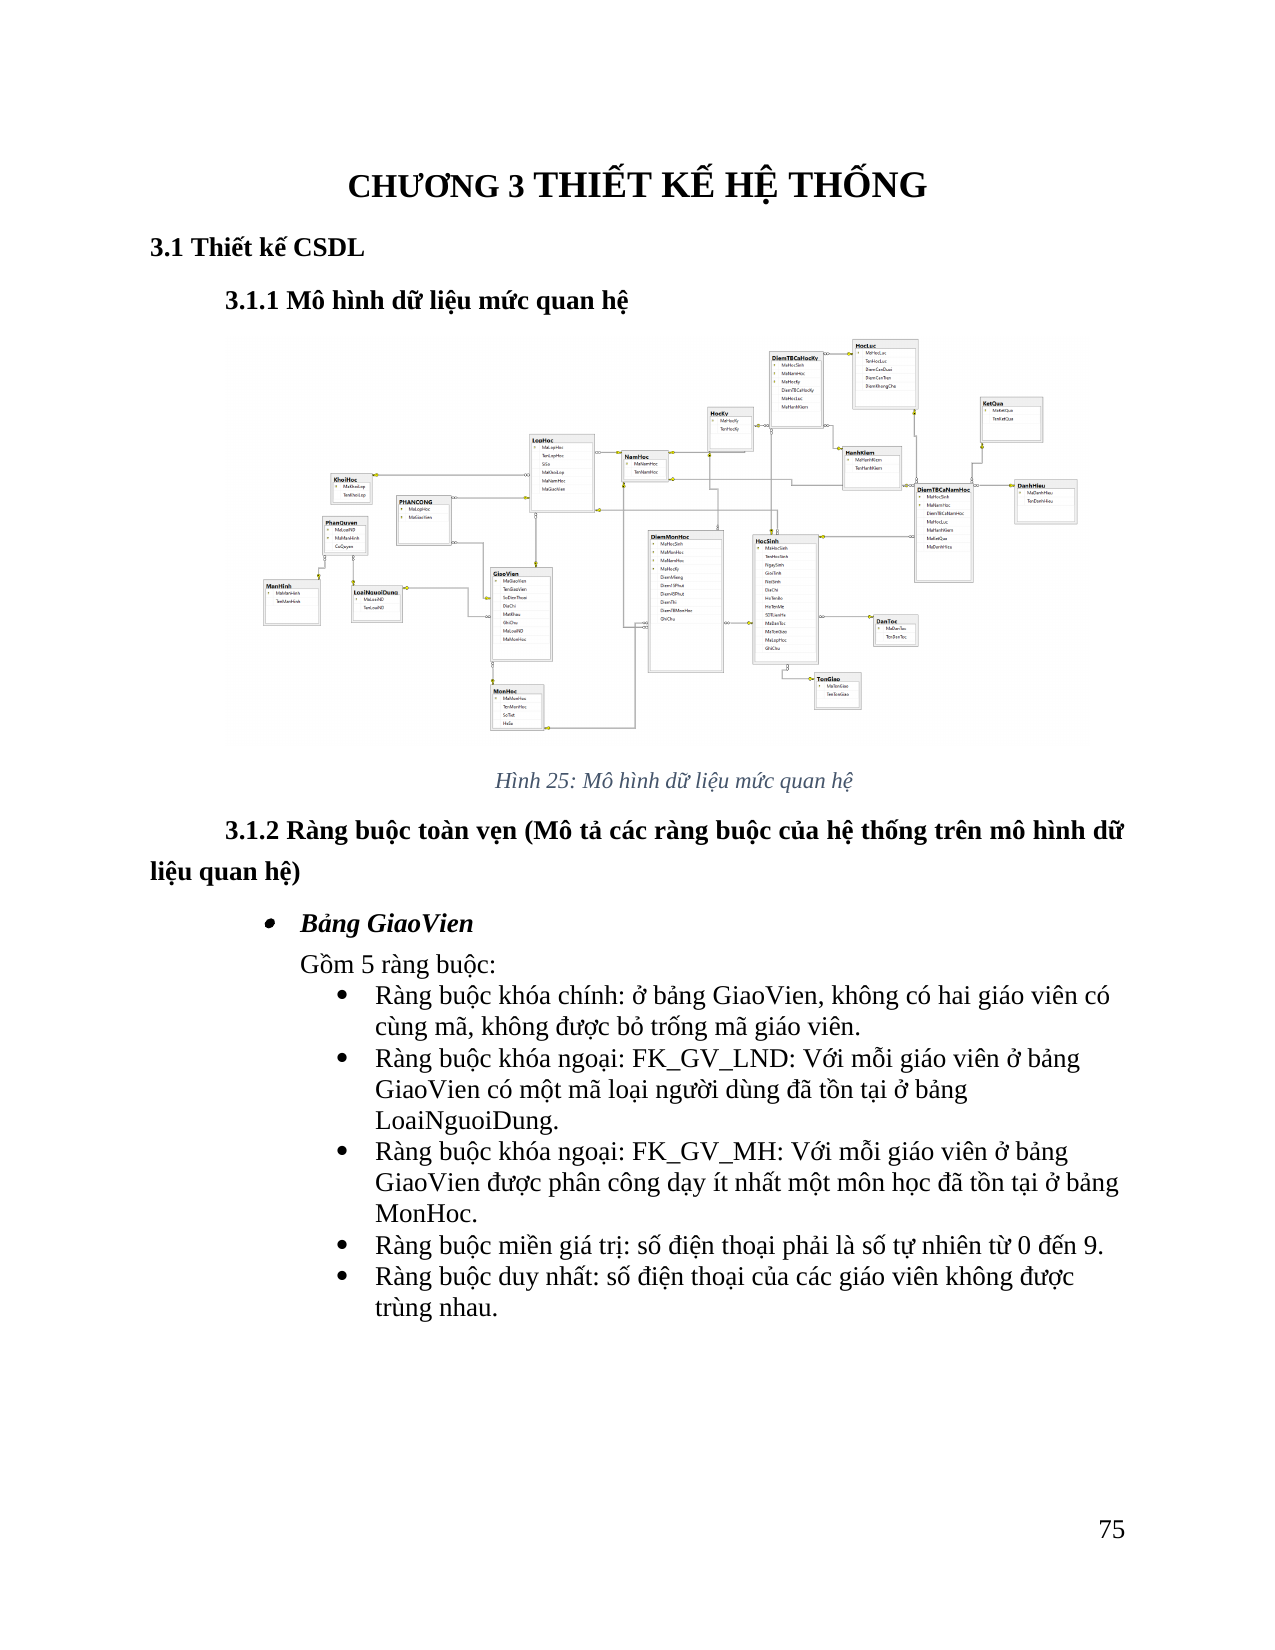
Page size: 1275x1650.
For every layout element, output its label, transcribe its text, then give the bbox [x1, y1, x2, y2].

list Ràng buộc khóa chính: ở bảng GiaoVien, không có hai giáo viên có cùng mã, không được bỏ trống mã giáo viên. [337, 979, 1125, 1042]
list Ràng buộc khóa ngoại: FK_GV_MH: Với mỗi giáo viên ở bảng GiaoVien được phân công dạy ít nhất một môn học đã tồn tại ở bảng MonHoc. [337, 1135, 1125, 1229]
subtitle THIẾT KẾ HỆ THỐNG [150, 162, 1125, 206]
subtitle Thiết kế CSDL [150, 231, 1125, 262]
list Ràng buộc duy nhất: số điện thoại của các giáo viên không được trùng nhau. [337, 1260, 1125, 1322]
list Ràng buộc khóa ngoại: FK_GV_LND: Với mỗi giáo viên ở bảng GiaoVien có một mã loại người dùng đã tồn tại ở bảng LoaiNguoiDung. [337, 1042, 1125, 1135]
list Gồm 5 ràng buộc: [300, 948, 1125, 979]
subtitle Ràng buộc toàn vẹn (Mô tả các ràng buộc của hệ thống trên mô hình dữ liệu quan hệ) [150, 814, 1125, 886]
list Bảng GiaoVien [262, 907, 1125, 939]
picture [225, 336, 1091, 746]
subtitle Mô hình dữ liệu mức quan hệ [150, 284, 1125, 315]
list Ràng buộc miền giá trị: số điện thoại phải là số tự nhiên từ 0 đến 9. [337, 1229, 1125, 1260]
text Hình 25: Mô hình dữ liệu mức quan hệ [150, 767, 1125, 793]
